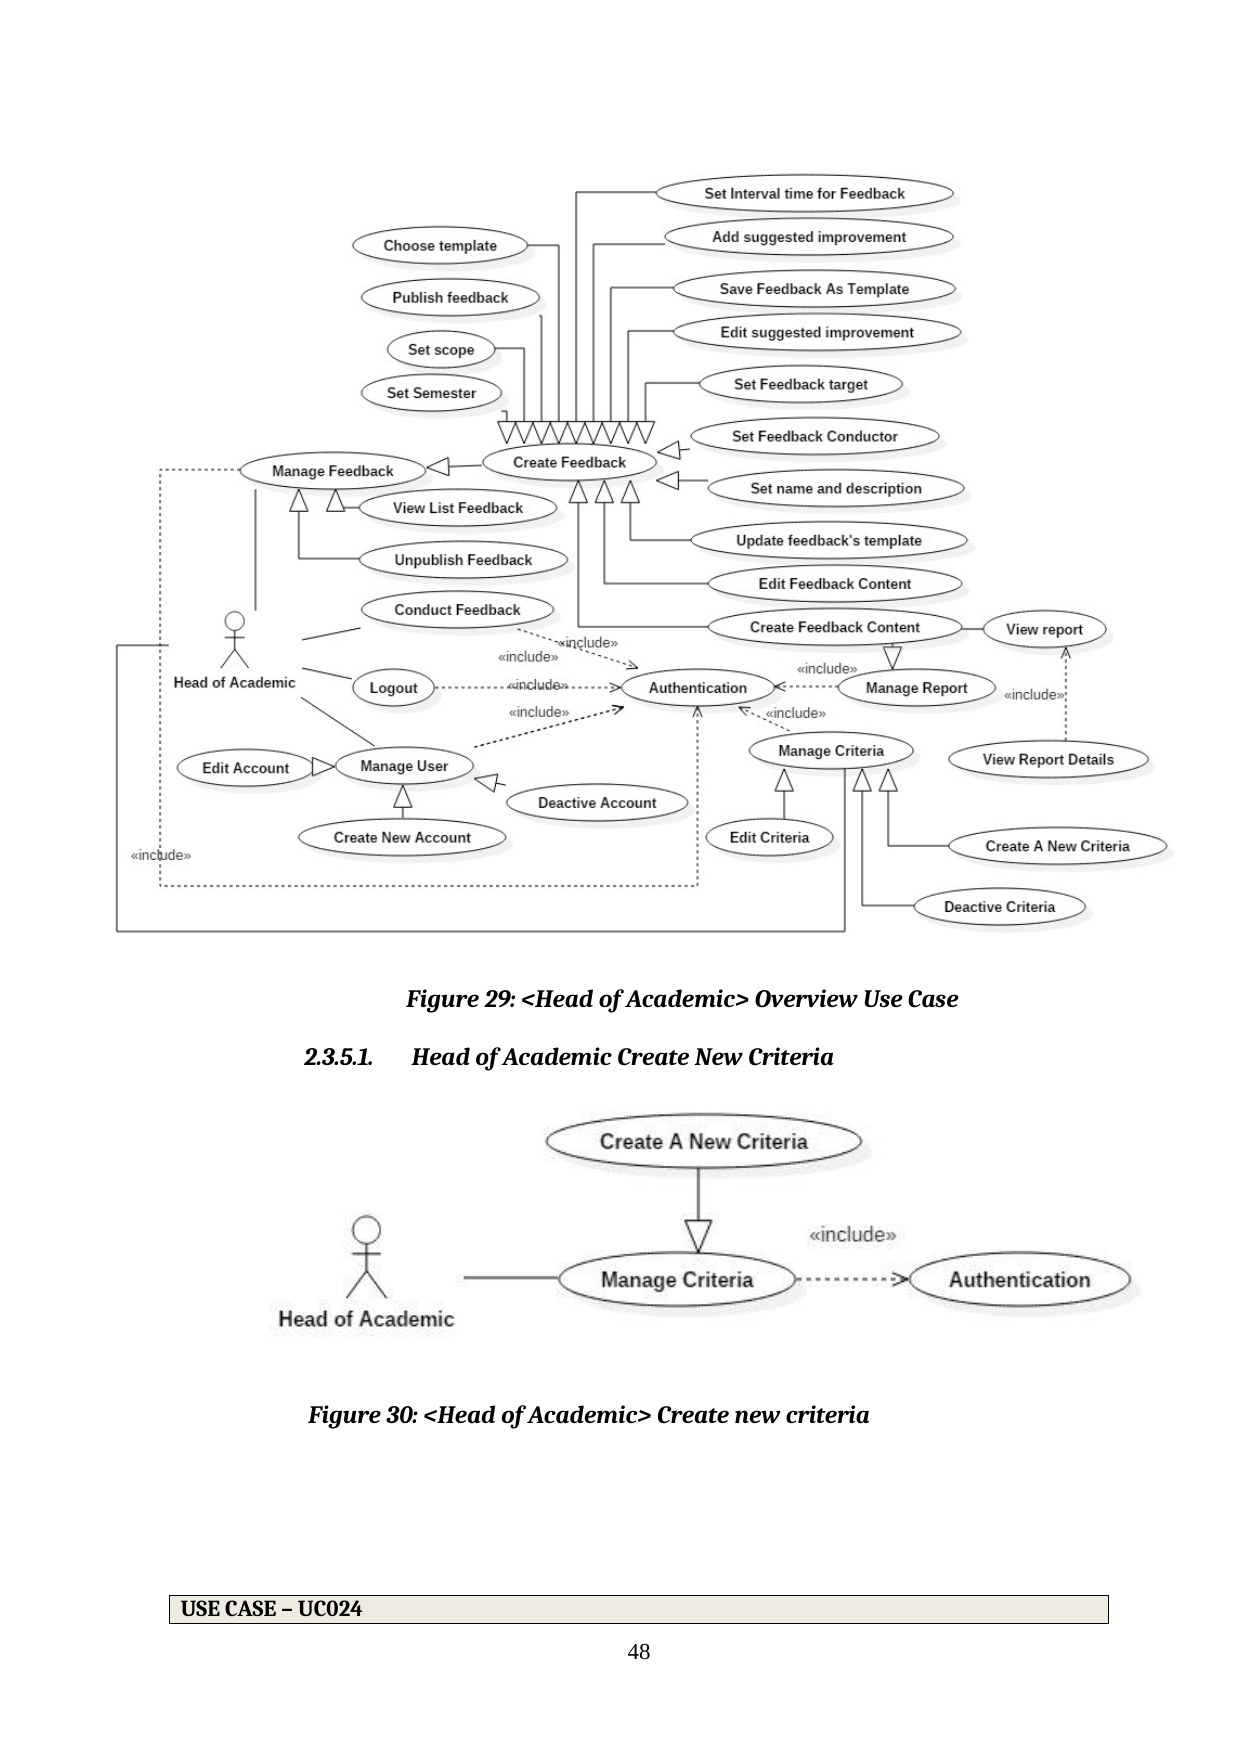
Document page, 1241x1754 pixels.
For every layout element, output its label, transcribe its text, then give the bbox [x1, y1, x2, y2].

picture [256, 1100, 1193, 1402]
text Figure 30: <Head of Academic> Create new criteria [106, 1401, 1071, 1430]
text Figure 29: <Head of Academic> Overview Use Case [406, 985, 1171, 1014]
list Head of Academic Create New Criteria [304, 1042, 1171, 1071]
table_header USE CASE – UC024 [170, 1596, 1108, 1623]
picture [106, 164, 1210, 976]
